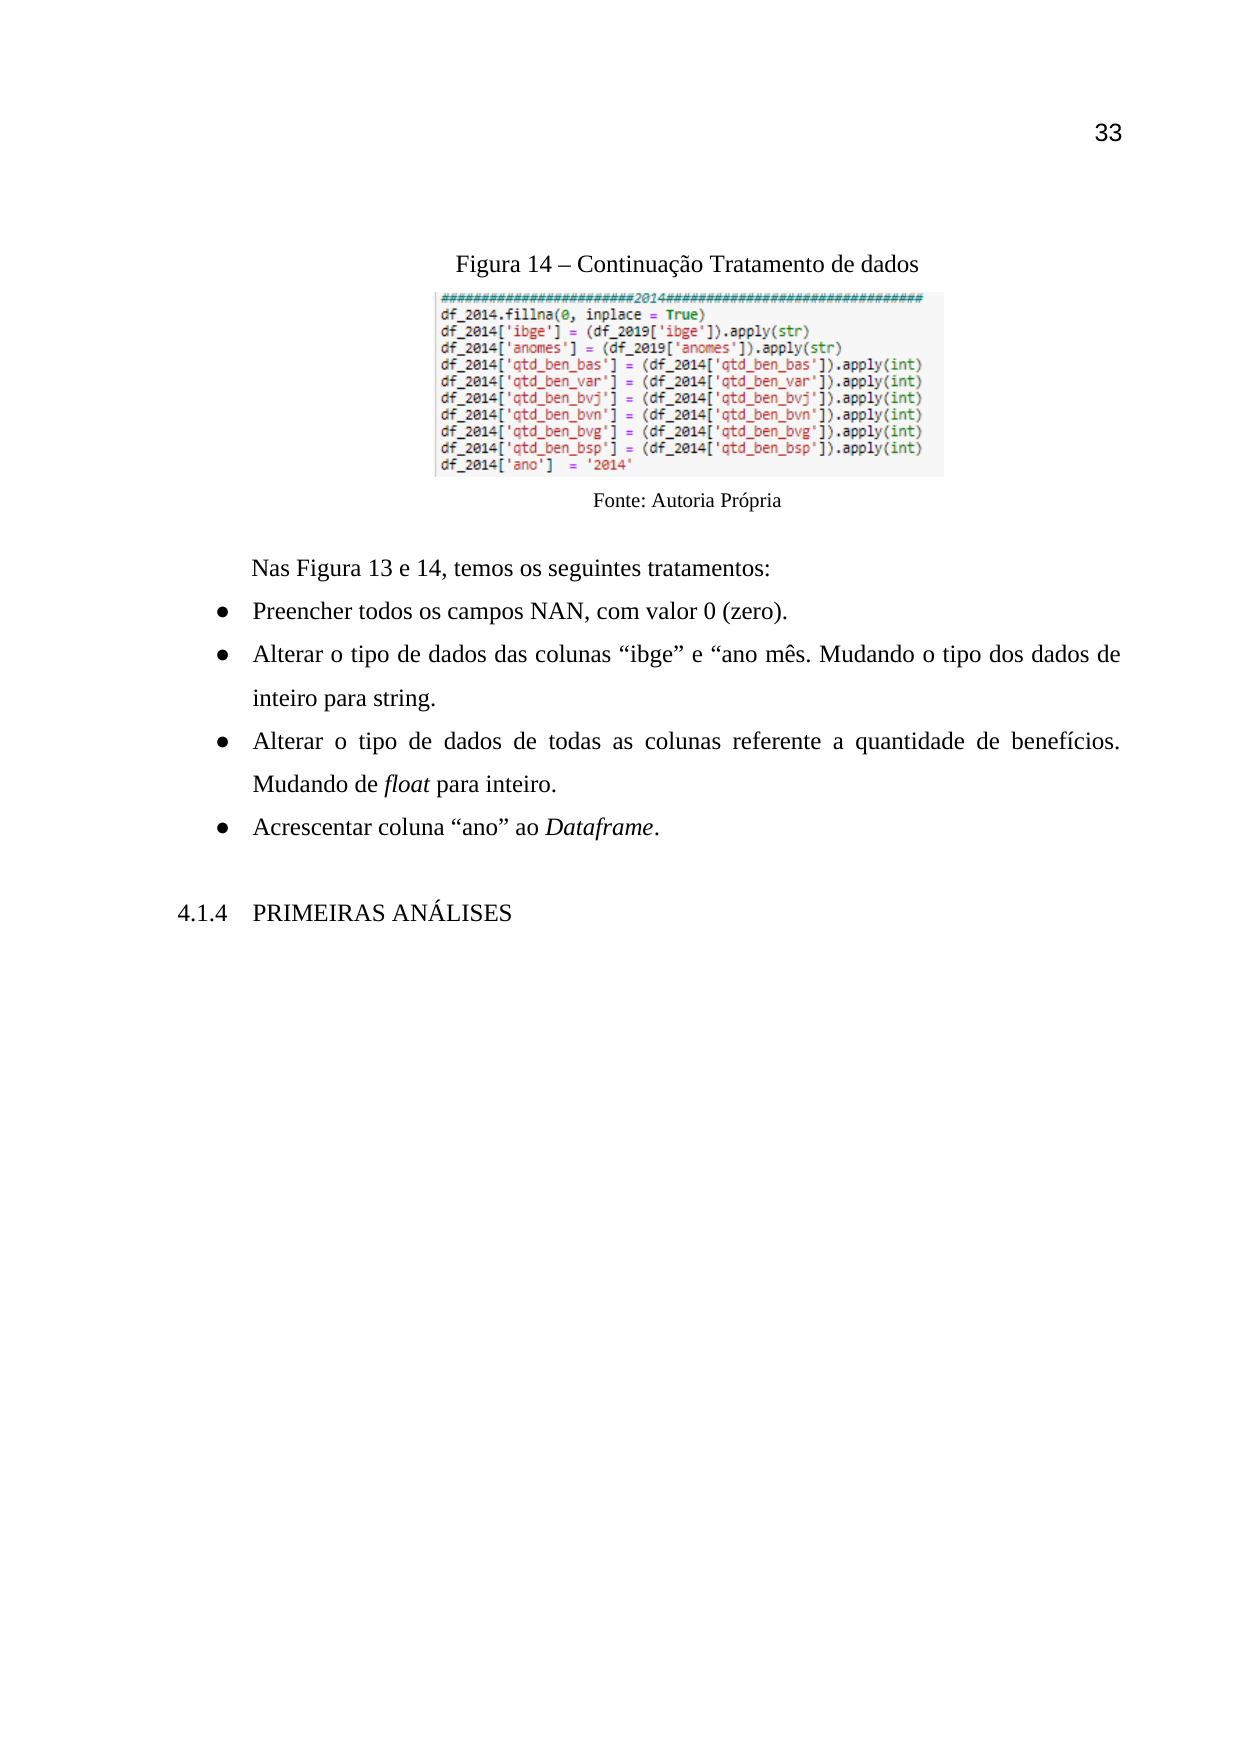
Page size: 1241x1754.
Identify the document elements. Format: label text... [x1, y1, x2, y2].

list Preencher todos os campos NAN, com valor 0 (zero). [215, 596, 1122, 625]
list Alterar o tipo de dados de todas as colunas referente a quantidade de benefícios. Mudando de float para inteiro. [215, 726, 1122, 798]
text Figura 14 – Continuação Tratamento de dados [252, 249, 1122, 278]
text Nas Figura 13 e 14, temos os seguintes tratamentos: [177, 553, 1122, 582]
list Alterar o tipo de dados das colunas “ibge” e “ano mês. Mudando o tipo dos dados de inteiro para string. [215, 639, 1122, 711]
list Acrescentar coluna “ano” ao Dataframe. [215, 812, 1122, 841]
list PRIMEIRAS ANÁLISES [177, 898, 1122, 927]
picture [430, 292, 944, 477]
